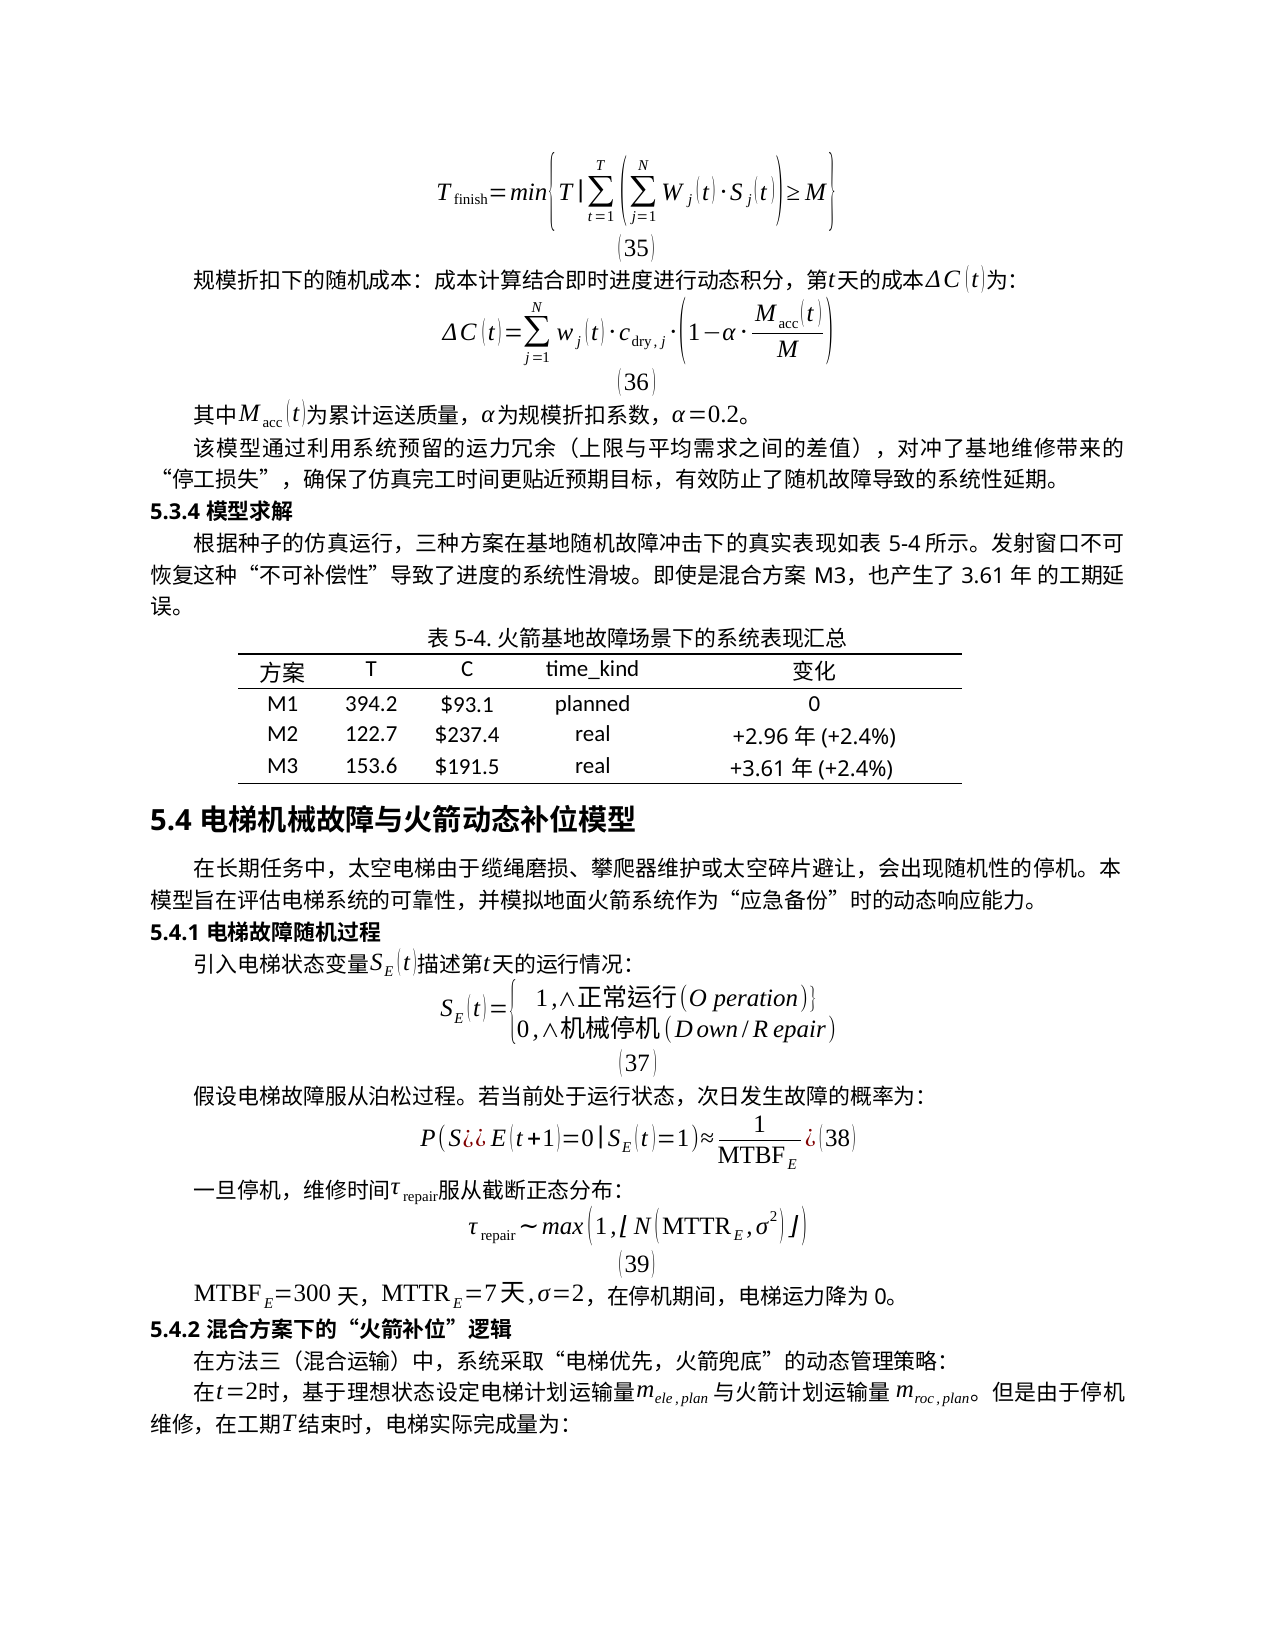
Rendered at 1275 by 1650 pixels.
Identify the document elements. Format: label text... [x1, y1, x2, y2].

table_cell $191.5 [415, 751, 518, 782]
table_header 方案 [238, 655, 327, 688]
text 该模型通过利用系统预留的运力冗余（上限与平均需求之间的差值），对冲了基地维修带来的“停工损失”，确保了仿真完工时间更贴近预期目标，有效防止了随机故障导致的系统性延期。 [150, 431, 1125, 494]
table_cell real [519, 719, 666, 751]
text 表5-4. 火箭基地故障场景下的系统表现汇总 [150, 621, 1125, 653]
text 天，，在停机期间，电梯运力降为 0。 [150, 1279, 1125, 1312]
text 在时，基于理想状态设定电梯计划运输量 与火箭计划运输量 。但是由于停机维修，在工期结束时，电梯实际完成量为： [150, 1375, 1125, 1439]
table_cell 153.6 [327, 751, 415, 782]
table_header time_kind [519, 655, 666, 688]
table_cell $237.4 [415, 719, 518, 751]
text 一旦停机，维修时间服从截断正态分布： [150, 1173, 1125, 1205]
table_cell M3 [238, 751, 327, 782]
text 根据种子的仿真运行，三种方案在基地随机故障冲击下的真实表现如表5-4所示。发射窗口不可恢复这种“不可补偿性”导致了进度的系统性滑坡。即使是混合方案 M3，也产生了 3.61 年 的工期延误。 [150, 526, 1125, 621]
table_cell +3.61 年 (+2.4%) [666, 751, 962, 782]
text 规模折扣下的随机成本：成本计算结合即时进度进行动态积分，第天的成本为： [150, 263, 1125, 295]
text 5.4.1 电梯故障随机过程 [150, 915, 1125, 947]
text 5.3.4 模型求解 [150, 494, 1125, 526]
text 5.4.2 混合方案下的“火箭补位”逻辑 [150, 1312, 1125, 1344]
text 其中为累计运送质量，为规模折扣系数，。 [150, 398, 1125, 431]
text 在方法三（混合运输）中，系统采取“电梯优先，火箭兜底”的动态管理策略： [150, 1344, 1125, 1375]
table_cell M1 [238, 689, 327, 719]
table_cell 0 [666, 689, 962, 719]
table_header 变化 [666, 655, 962, 688]
table_header C [415, 655, 518, 688]
text 引入电梯状态变量描述第天的运行情况： [150, 947, 1125, 979]
table_cell 394.2 [327, 689, 415, 719]
table_cell 122.7 [327, 719, 415, 751]
table_cell M2 [238, 719, 327, 751]
table_cell $93.1 [415, 689, 518, 719]
table_cell real [519, 751, 666, 782]
table_header T [327, 655, 415, 688]
text 在长期任务中，太空电梯由于缆绳磨损、攀爬器维护或太空碎片避让，会出现随机性的停机。本模型旨在评估电梯系统的可靠性，并模拟地面火箭系统作为“应急备份”时的动态响应能力。 [150, 851, 1125, 915]
table_cell +2.96 年 (+2.4%) [666, 719, 962, 751]
text 假设电梯故障服从泊松过程。若当前处于运行状态，次日发生故障的概率为： [150, 1079, 1125, 1110]
text 5.4 电梯机械故障与火箭动态补位模型 [150, 797, 1125, 839]
table_cell planned [519, 689, 666, 719]
